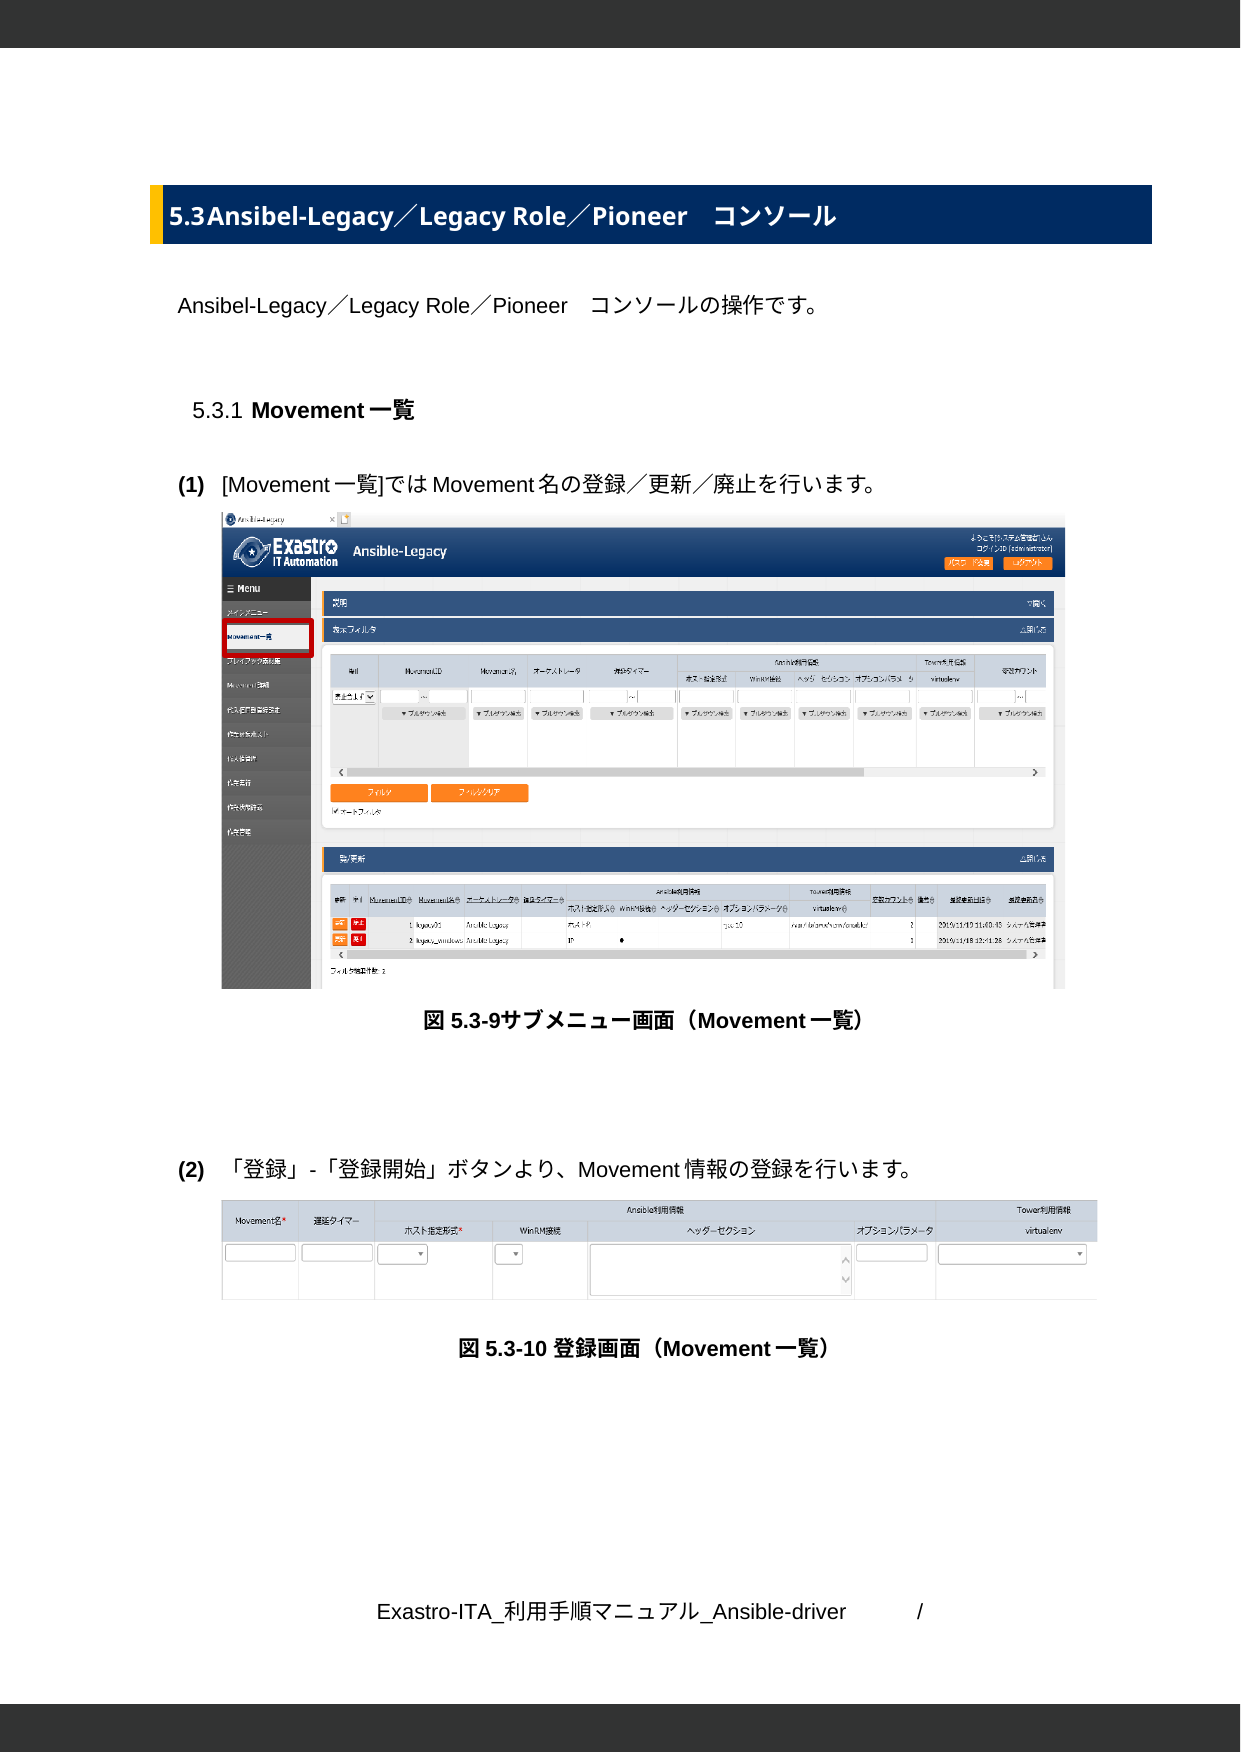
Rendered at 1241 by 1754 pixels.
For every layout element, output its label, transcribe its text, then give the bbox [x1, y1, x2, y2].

subtitle Movement一覧 [192, 378, 1152, 438]
picture [221, 1197, 1099, 1300]
list [Movement一覧]ではMovement名の登録／更新／廃止を行います。 [178, 453, 1152, 512]
subtitle Ansibel-Legacy／Legacy Role／Pioneer コンソール [163, 185, 1152, 244]
picture [0, 1704, 1241, 1752]
list 「登録」-「登録開始」ボタンより、Movement情報の登録を行います。 [178, 1138, 1152, 1198]
picture [221, 512, 1066, 989]
text Ansibel-Legacy／Legacy Role／Pioneer コンソールの操作です。 [177, 274, 1152, 334]
picture [0, 0, 1241, 48]
